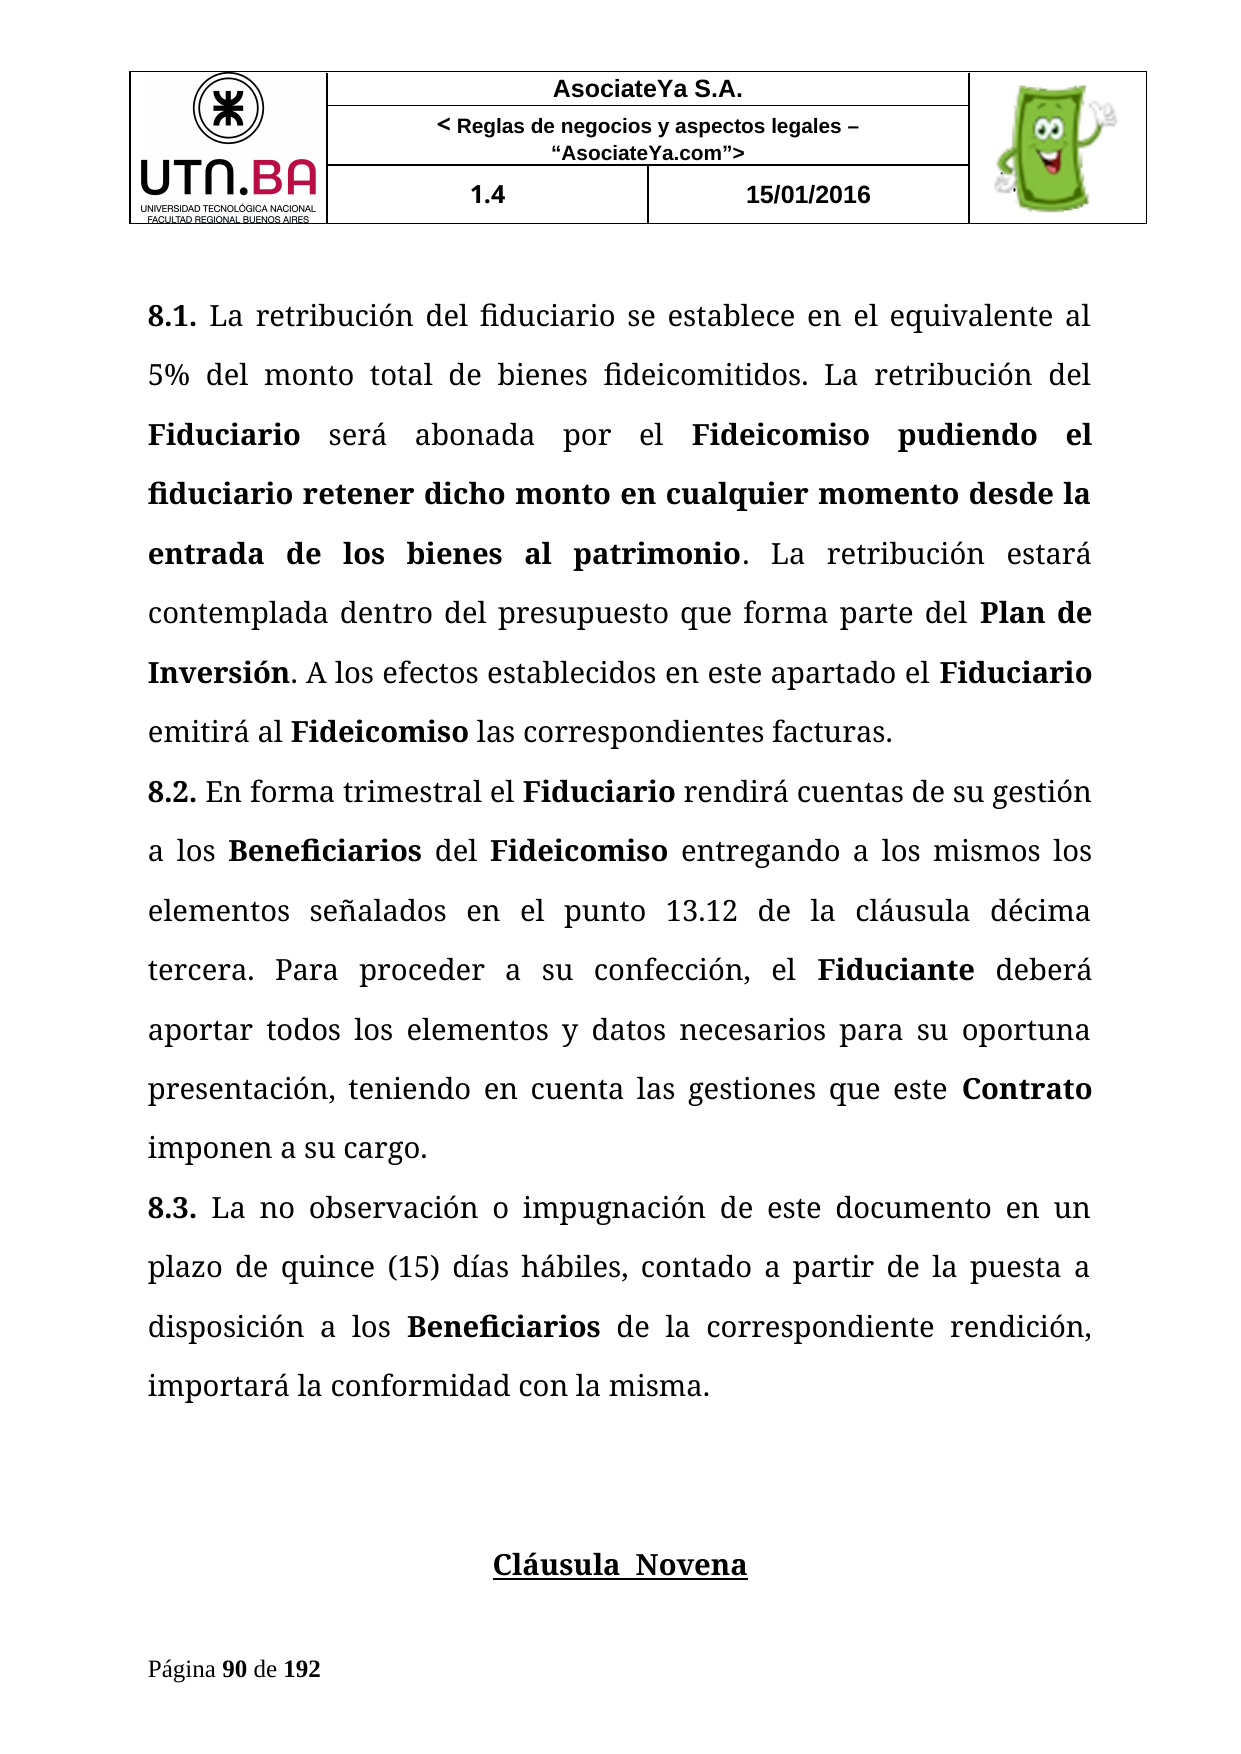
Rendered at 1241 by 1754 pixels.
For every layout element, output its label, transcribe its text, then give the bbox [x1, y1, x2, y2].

picture [141, 72, 316, 223]
picture [982, 78, 1126, 217]
text 8.2. En forma trimestral el Fiduciario rendirá cuentas de su gestión a los Beneficiarios del Fideicomiso entregando a los mismos los elementos señalados en el punto 13.12 de la cláusula décima tercera. Para proceder a su confección, el Fiduciante deberá aportar todos los elementos y datos necesarios para su oportuna presentación, teniendo en cuenta las gestiones que este Contrato imponen a su cargo. [148, 771, 1092, 1167]
text 8.3. La no observación o impugnación de este documento en un plazo de quince (15) días hábiles, contado a partir de la puesta a disposición a los Beneficiarios de la correspondiente rendición, importará la conformidad con la misma. [148, 1187, 1092, 1405]
text Cláusula Novena [148, 1544, 1092, 1584]
text 8.1. La retribución del fiduciario se establece en el equivalente al 5% del monto total de bienes fideicomitidos. La retribución del Fiduciario será abonada por el Fideicomiso pudiendo el fiduciario retener dicho monto en cualquier momento desde la entrada de los bienes al patrimonio. La retribución estará contemplada dentro del presupuesto que forma parte del Plan de Inversión. A los efectos establecidos en este apartado el Fiduciario emitirá al Fideicomiso las correspondientes facturas. [148, 295, 1092, 751]
